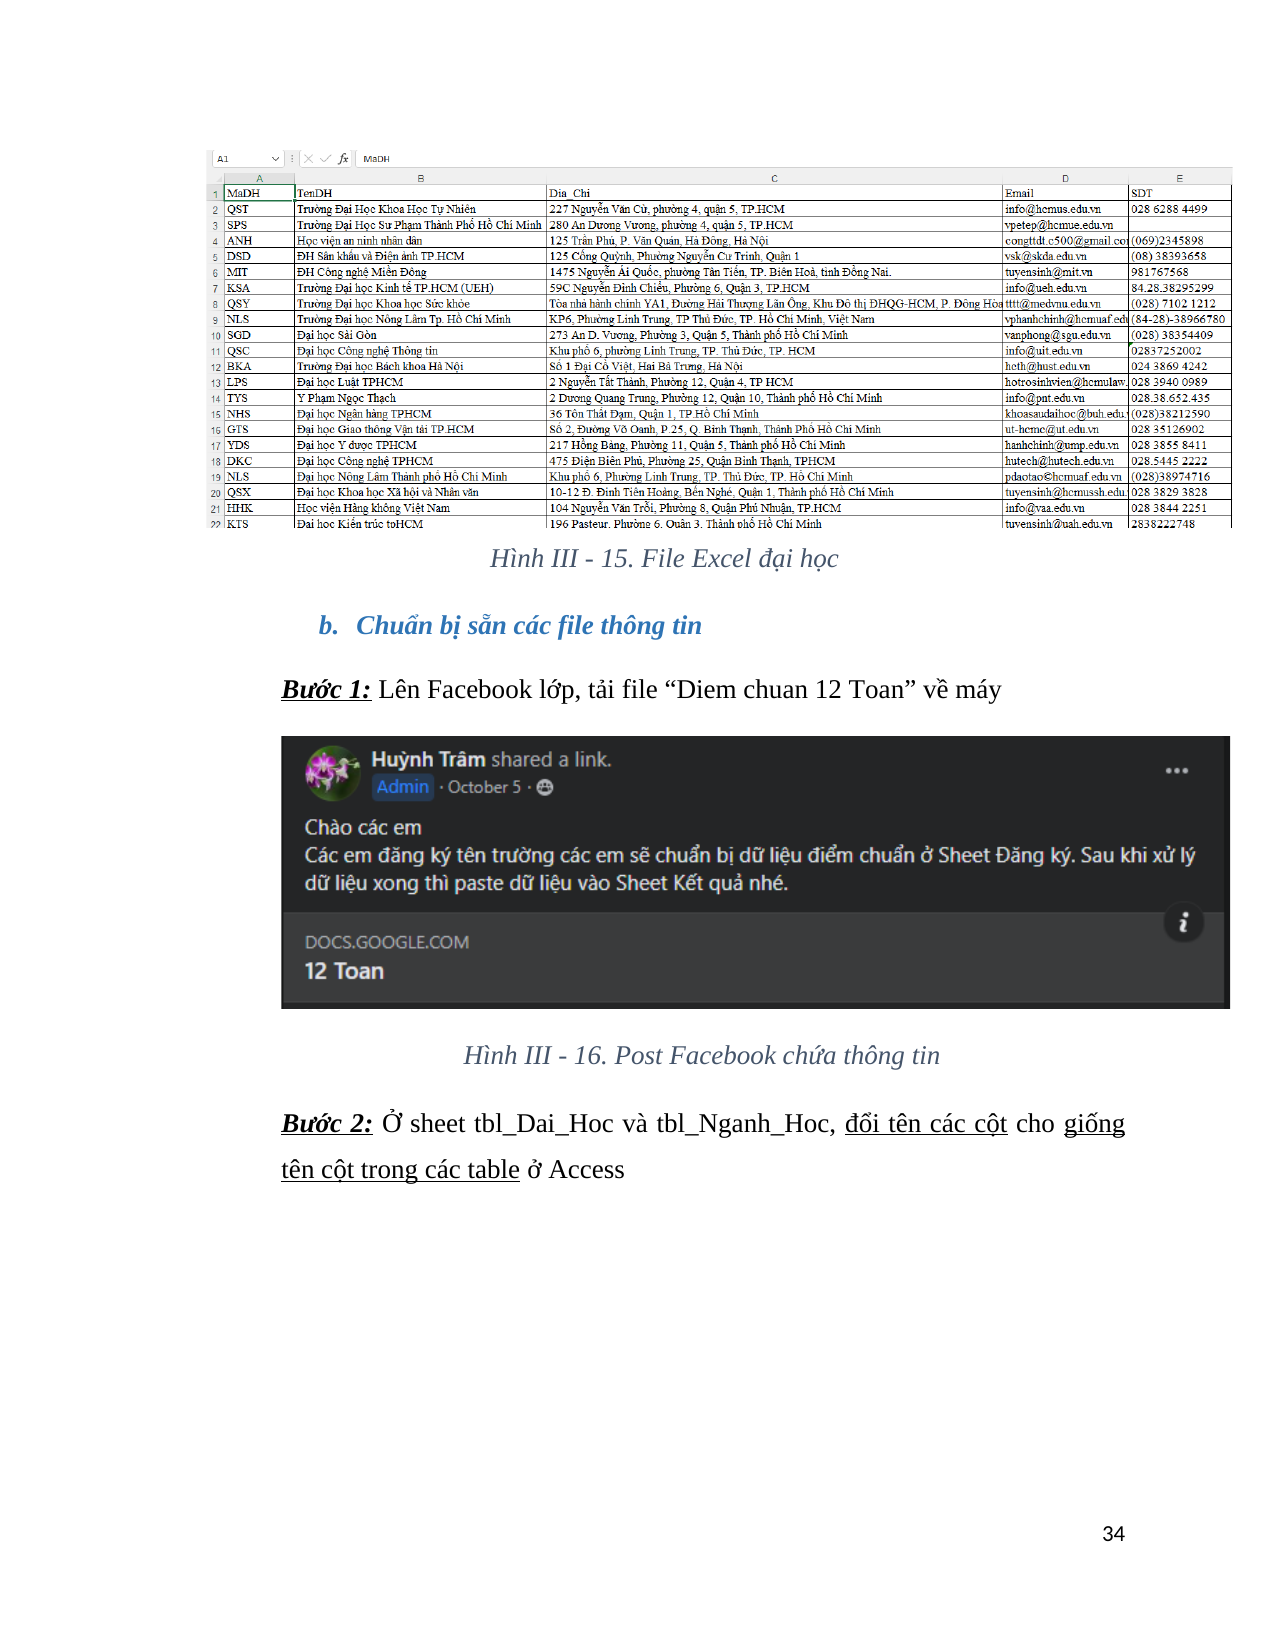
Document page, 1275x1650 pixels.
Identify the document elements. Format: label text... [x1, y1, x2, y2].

list Chuẩn bị sẵn các file thông tin [319, 609, 1125, 641]
picture [206, 150, 1233, 528]
picture [281, 736, 1231, 1009]
text Hình III - 15. File Excel đại học [206, 542, 1125, 573]
text Hình III - 16. Post Facebook chứa thông tin [206, 1039, 1125, 1070]
text Bước 2: Ở sheet tbl_Dai_Hoc và tbl_Nganh_Hoc, đổi tên các cột cho giống tên cột trong các table ở Access [281, 1107, 1125, 1184]
text Bước 1: Lên Facebook lớp, tải file “Diem chuan 12 Toan” về máy [281, 673, 1125, 704]
